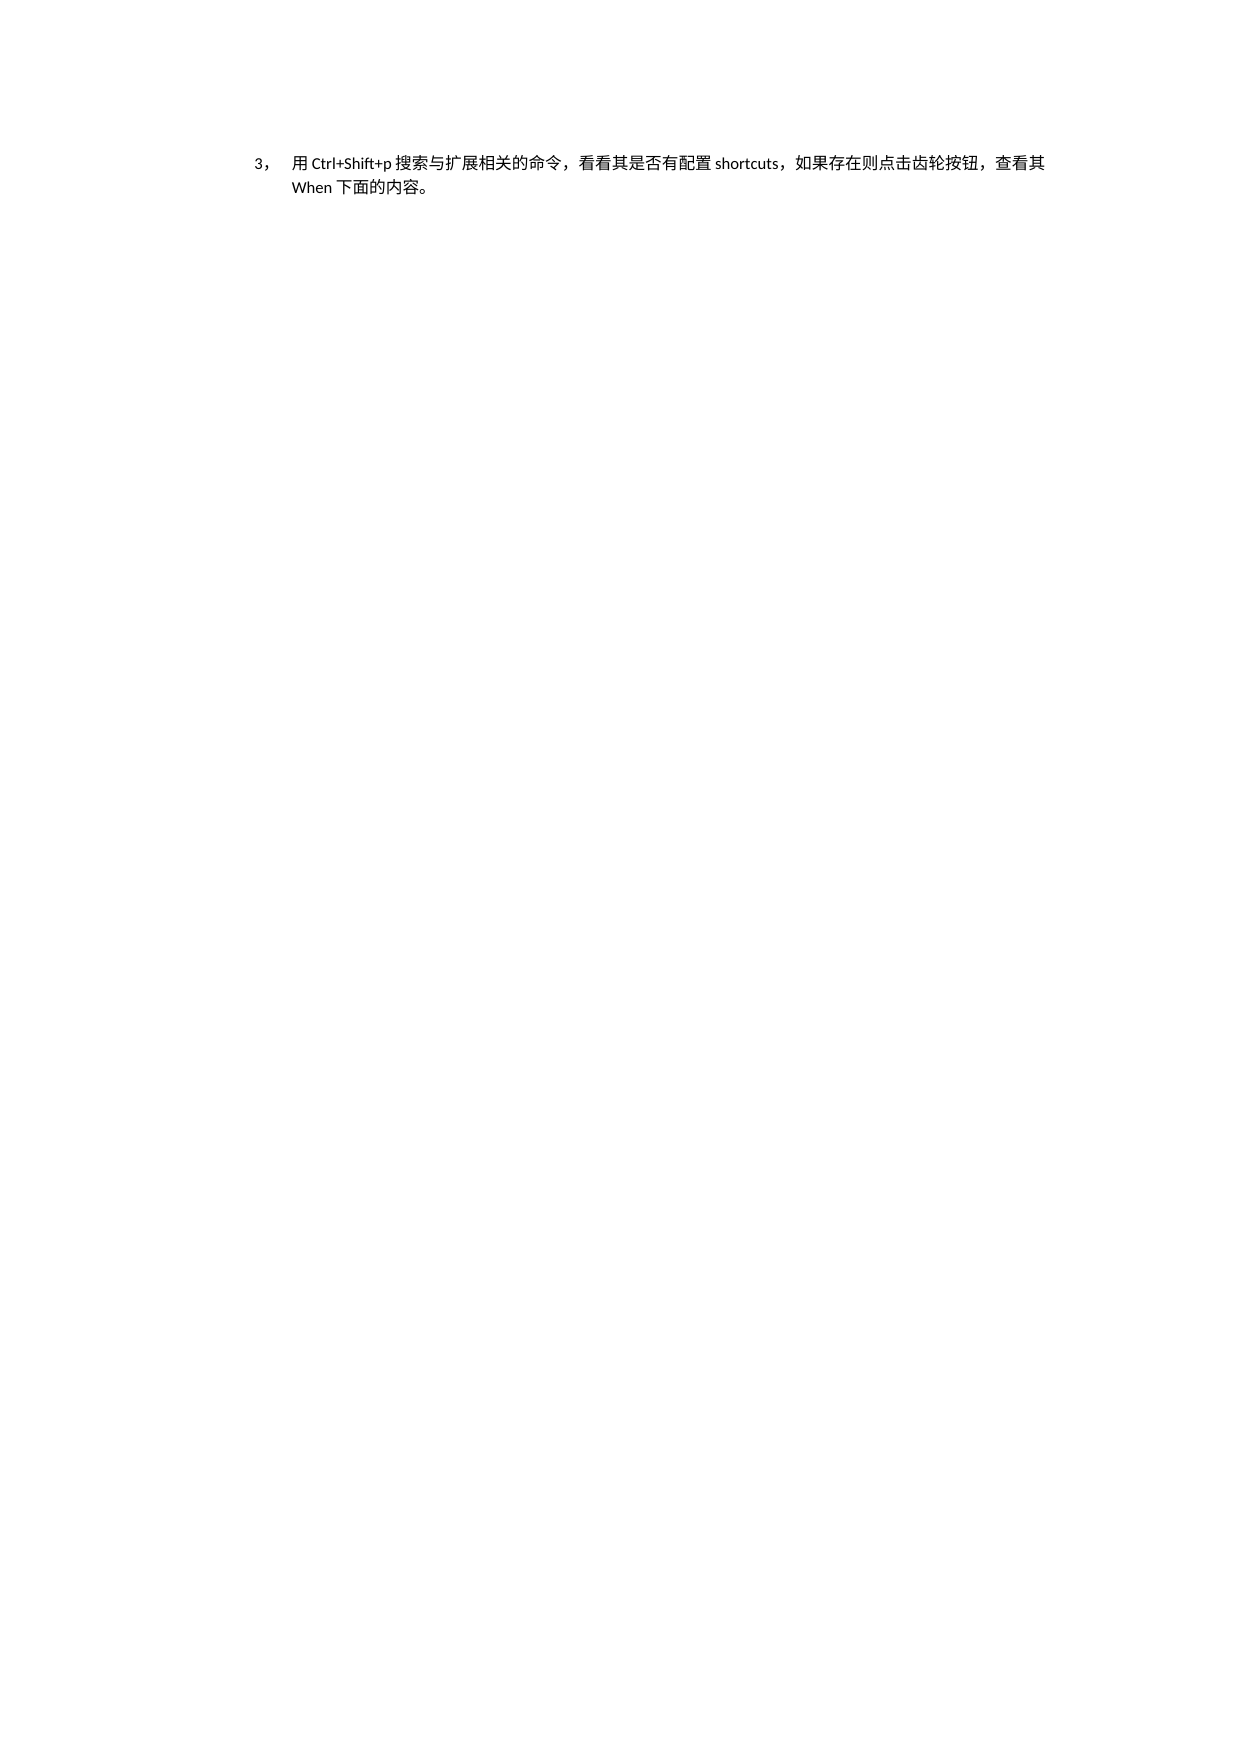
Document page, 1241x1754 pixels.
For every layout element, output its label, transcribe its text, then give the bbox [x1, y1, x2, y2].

list 用Ctrl+Shift+p搜索与扩展相关的命令，看看其是否有配置shortcuts，如果存在则点击齿轮按钮，查看其When下面的内容。 [254, 150, 1053, 198]
